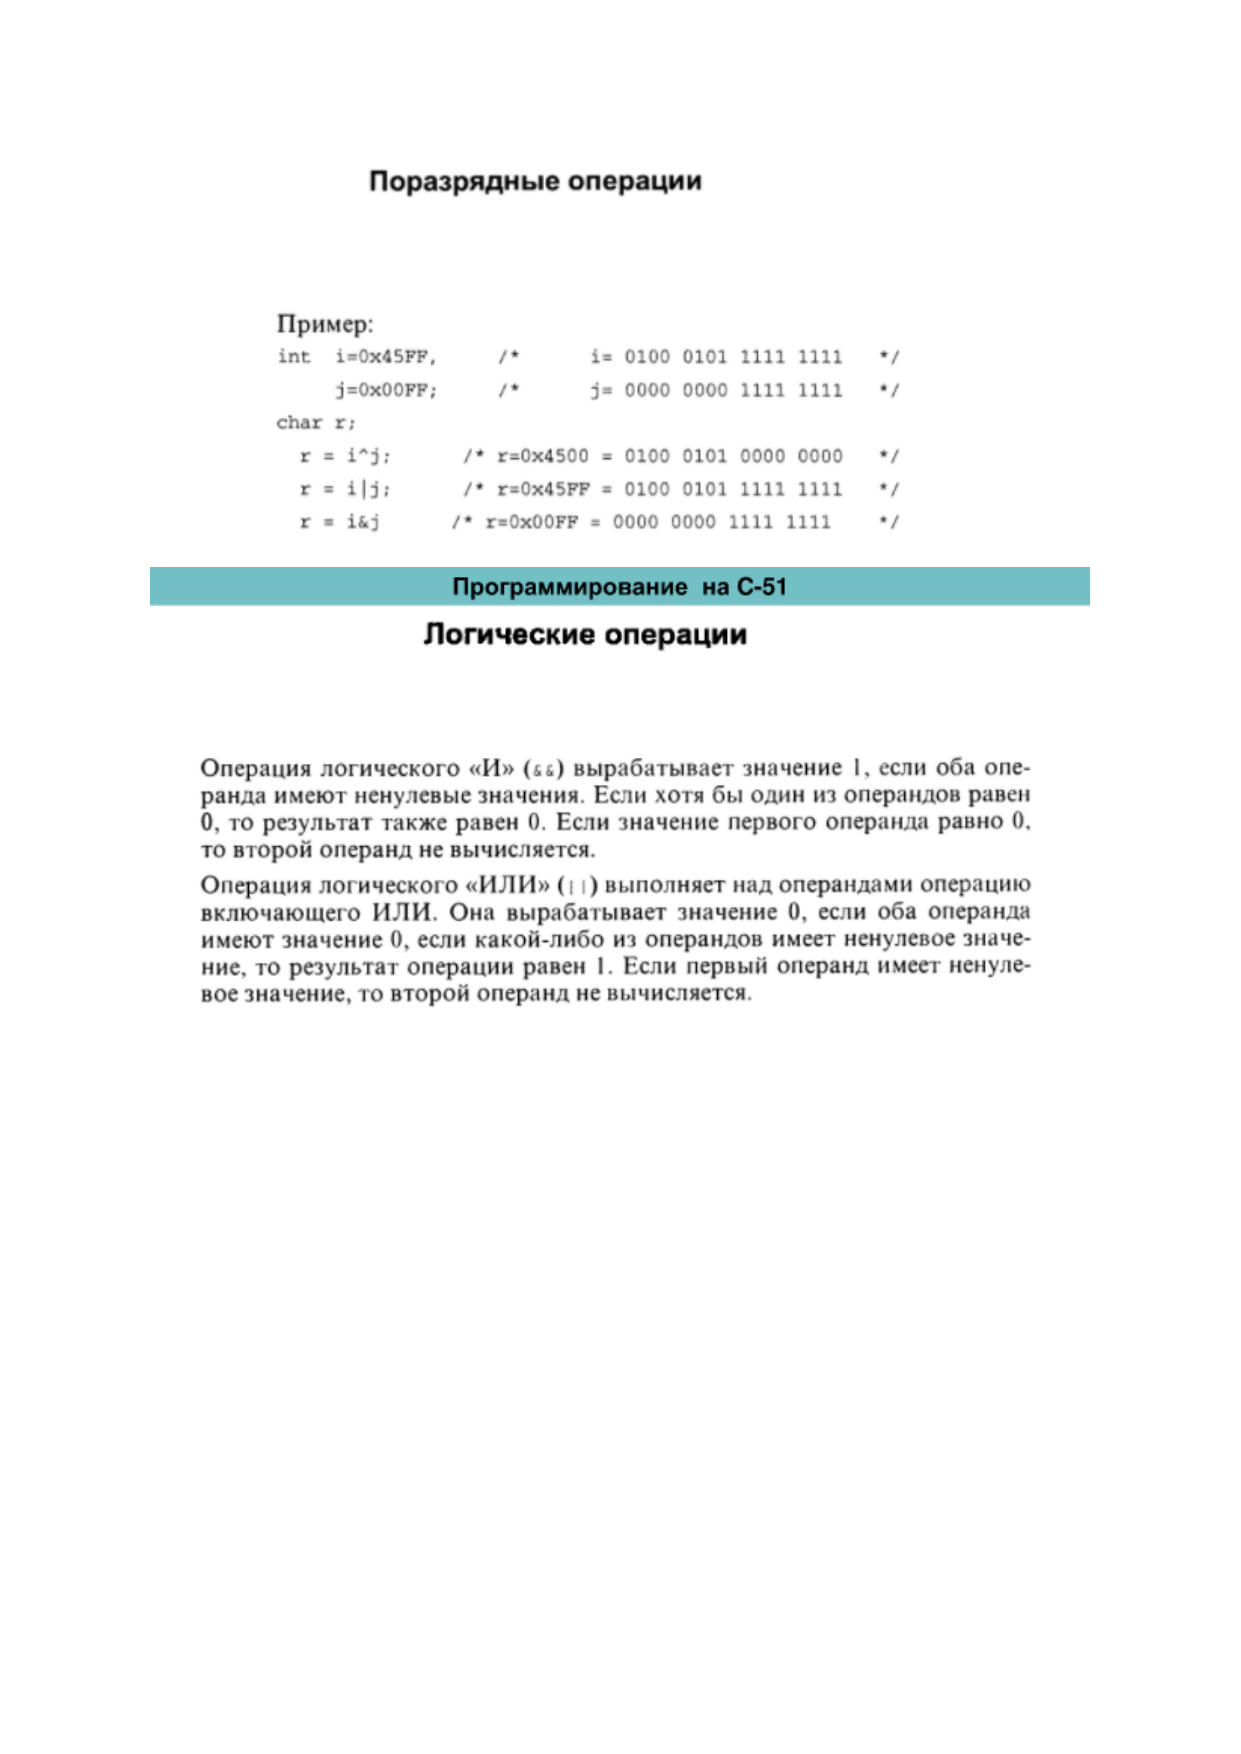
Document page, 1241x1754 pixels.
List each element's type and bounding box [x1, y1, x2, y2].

picture [150, 150, 1091, 1042]
